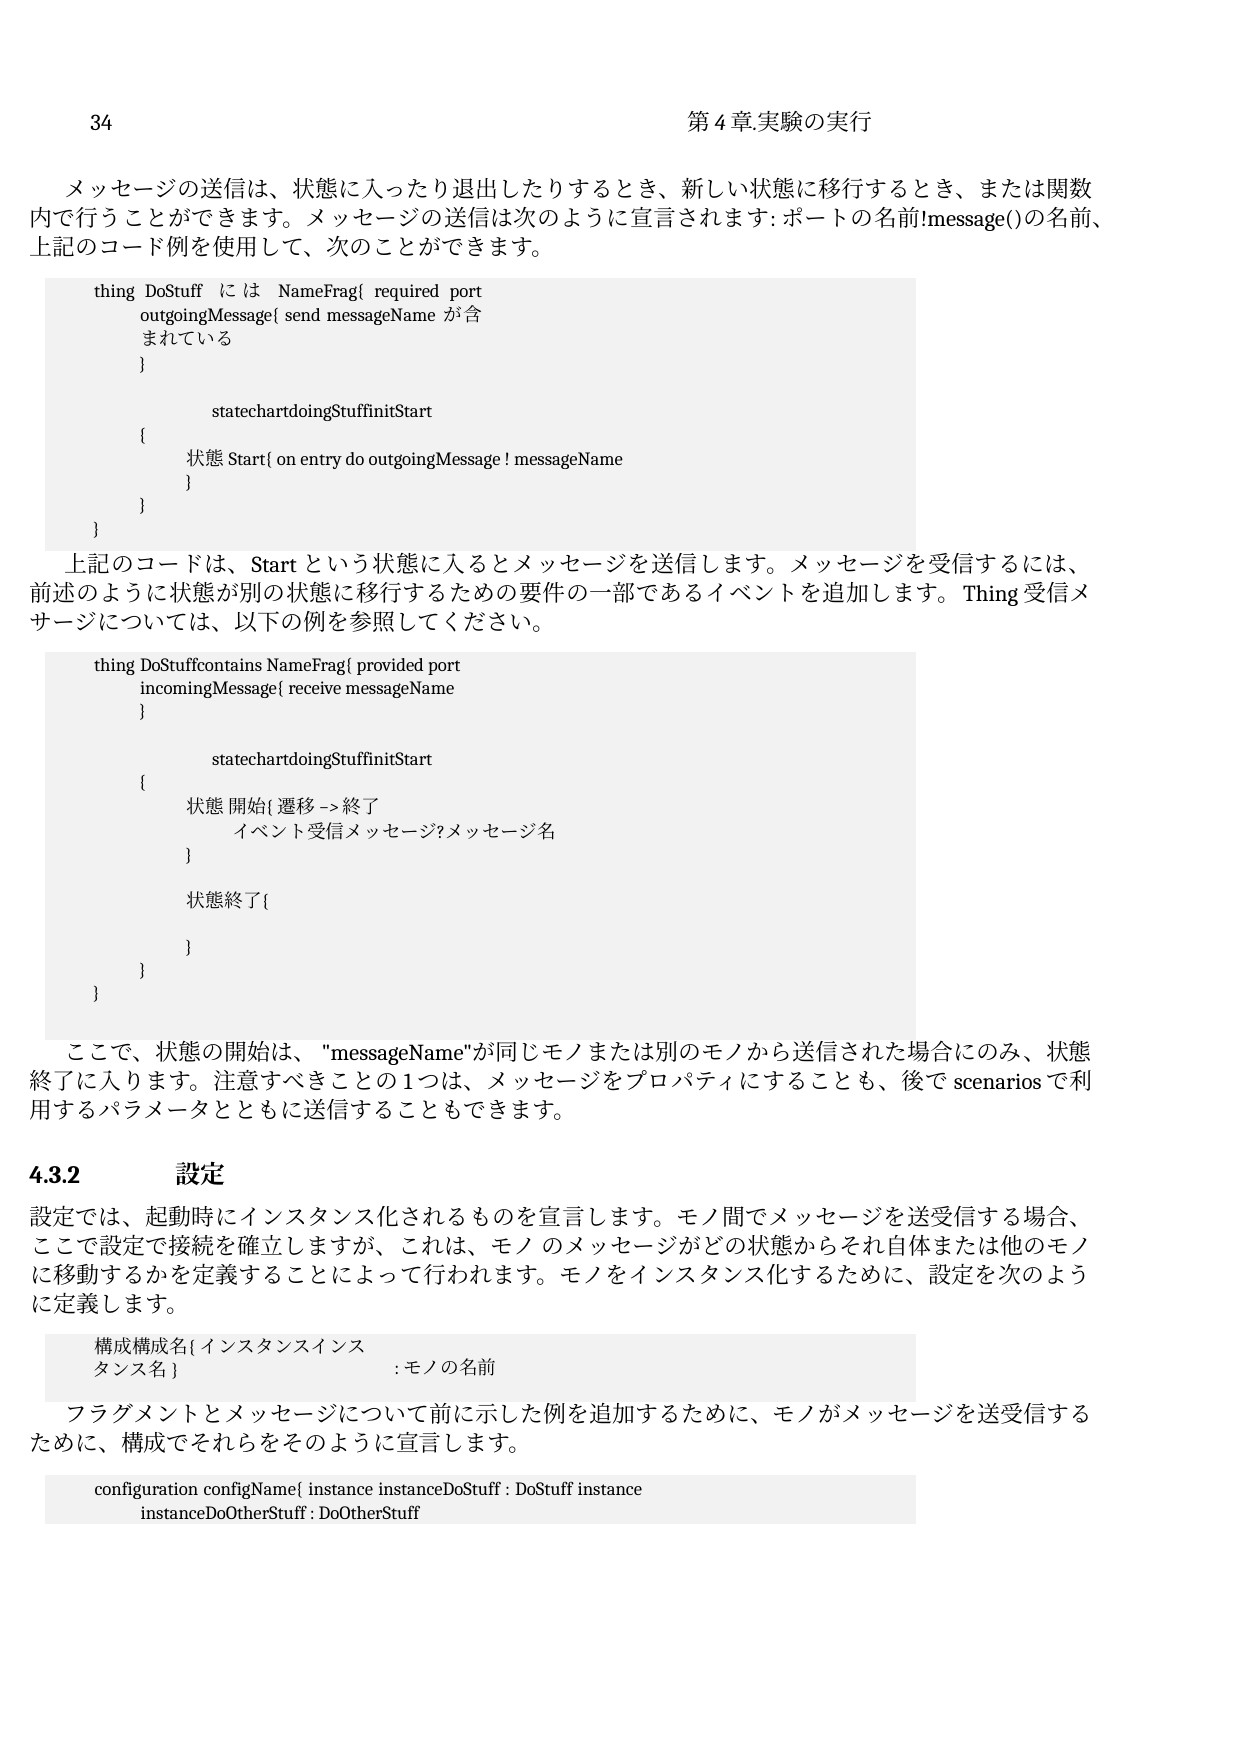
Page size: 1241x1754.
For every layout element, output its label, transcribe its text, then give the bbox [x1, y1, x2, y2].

text ここで、状態の開始は、 "messageName"が同じモノまたは別のモノから送信された場合にのみ、状態終了に入ります。注意すべきことの1つは、メッセージをプロパティにすることも、後でscenariosで利用するパラメータとともに送信することもできます。 [29, 1040, 1093, 1124]
table_header thing DoStuff には NameFrag{ required port outgoingMessage{ send messageName が含まれている } statechartdoingStuffinitStart { 状態 Start{ on entry do outgoingMessage ! messageName } } } [45, 278, 916, 551]
text フラグメントとメッセージについて前に示した例を追加するために、モノがメッセージを送受信するために、構成でそれらをそのように宣言します。 [29, 1402, 1093, 1457]
text メッセージの送信は、状態に入ったり退出したりするとき、新しい状態に移行するとき、または関数内で行うことができます。メッセージの送信は次のように宣言されます: ポートの名前!message()の名前、上記のコード例を使用して、次のことができます。 [29, 177, 1093, 261]
text 上記のコードは、Start という状態に入るとメッセージを送信します。メッセージを受信するには、前述のように状態が別の状態に移行するための要件の一部であるイベントを追加します。Thing受信メサージについては、以下の例を参照してください。 [29, 551, 1093, 636]
table_header thing DoStuffcontains NameFrag{ provided port incomingMessage{ receive messageName } statechartdoingStuffinitStart { 状態 開始{ 遷移 −> 終了 イベント受信メッセージ?メッセージ名 } 状態終了{ } } } [45, 652, 916, 1040]
table_header 構成構成名{ インスタンスインスタンス名 } [45, 1334, 394, 1402]
subtitle 4.3.2 設定 [29, 1161, 1093, 1190]
text 設定では、起動時にインスタンス化されるものを宣言します。モノ間でメッセージを送受信する場合、ここで設定で接続を確立しますが、これは、モノ のメッセージがどの状態からそれ自体または他のモノに移動するかを定義することによって行われます。モノをインスタンス化するために、設定を次のように定義します。 [29, 1204, 1093, 1318]
table_header : モノの名前 [394, 1334, 916, 1402]
